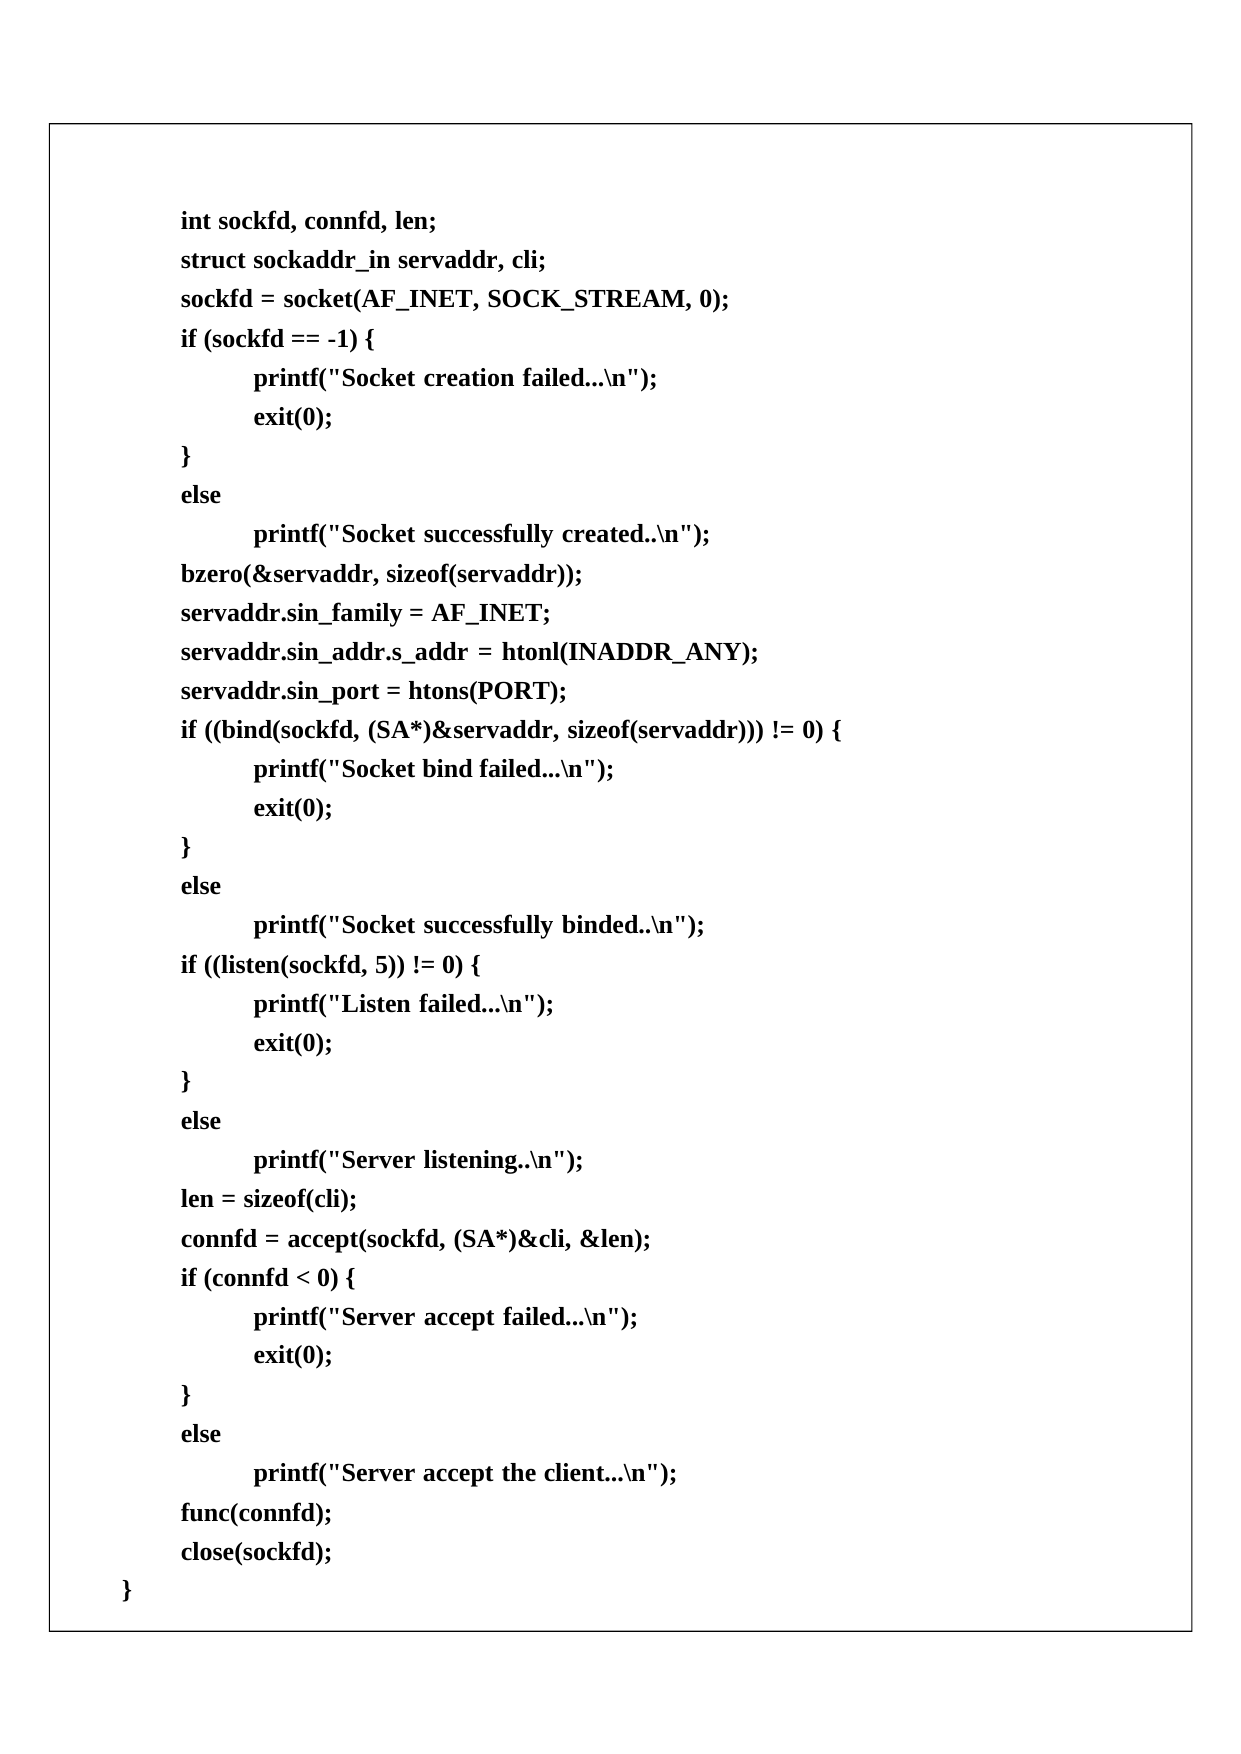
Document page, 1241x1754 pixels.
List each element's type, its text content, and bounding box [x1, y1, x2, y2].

text sockfd = socket(AF_INET, SOCK_STREAM, 0); if (sockfd == -1) { [181, 283, 734, 353]
text printf("Socket successfully created..\n"); [253, 518, 1194, 548]
text else [181, 1105, 1194, 1135]
text else [181, 1418, 1194, 1448]
text struct sockaddr_in servaddr, cli; [181, 244, 1194, 274]
text } [181, 831, 1194, 861]
text len = sizeof(cli); [181, 1183, 1194, 1213]
text connfd = accept(sockfd, (SA*)&cli, &len); if (connfd < 0) { [181, 1223, 653, 1292]
text else [181, 479, 1194, 509]
text printf("Server listening..\n"); [253, 1144, 1194, 1174]
text } [181, 1066, 1194, 1096]
text printf("Socket creation failed...\n"); exit(0); [253, 362, 734, 431]
text } [122, 1574, 1194, 1604]
text bzero(&servaddr, sizeof(servaddr)); servaddr.sin_family = AF_INET; servaddr.sin_addr.s_addr = htonl(INADDR_ANY); servaddr.sin_port = htons(PORT); [181, 558, 762, 705]
text if ((bind(sockfd, (SA*)&servaddr, sizeof(servaddr))) != 0) { printf("Socket bind failed...\n"); [181, 714, 945, 783]
text printf("Socket successfully binded..\n"); [253, 909, 1194, 939]
text printf("Server accept the client...\n"); [253, 1457, 1194, 1487]
text func(connfd); close(sockfd); [181, 1497, 400, 1566]
text } [181, 1379, 1194, 1409]
text printf("Server accept failed...\n"); exit(0); [253, 1301, 640, 1369]
text else [181, 870, 1194, 900]
text int sockfd, connfd, len; [181, 205, 1194, 235]
text if ((listen(sockfd, 5)) != 0) { printf("Listen failed...\n"); exit(0); [181, 949, 609, 1057]
text } [181, 440, 1194, 470]
text exit(0); [253, 792, 1194, 822]
